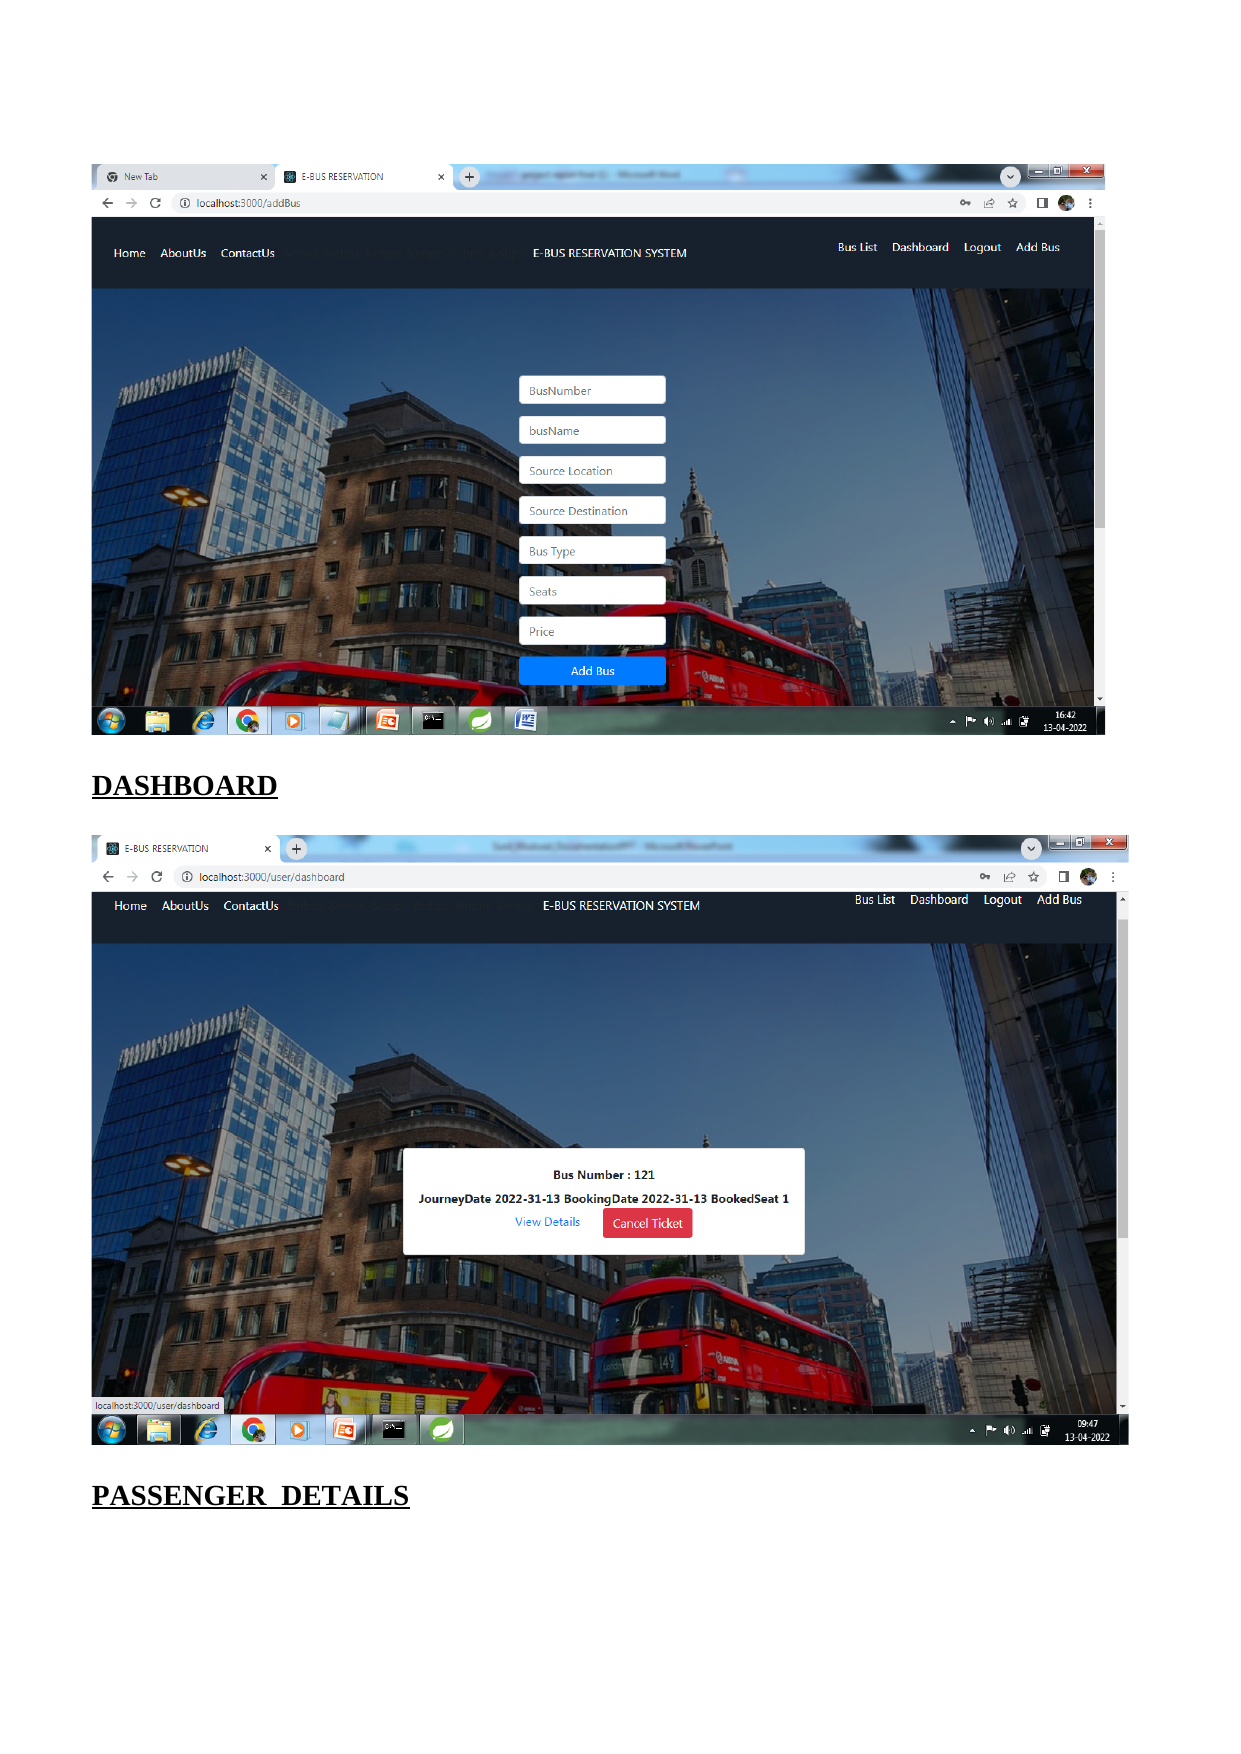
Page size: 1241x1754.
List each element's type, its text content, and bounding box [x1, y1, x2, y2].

picture [91, 835, 1129, 1445]
text DASHBOARD [92, 768, 1105, 802]
picture [91, 164, 1106, 735]
text PASSENGER DETAILS [92, 1478, 1105, 1512]
